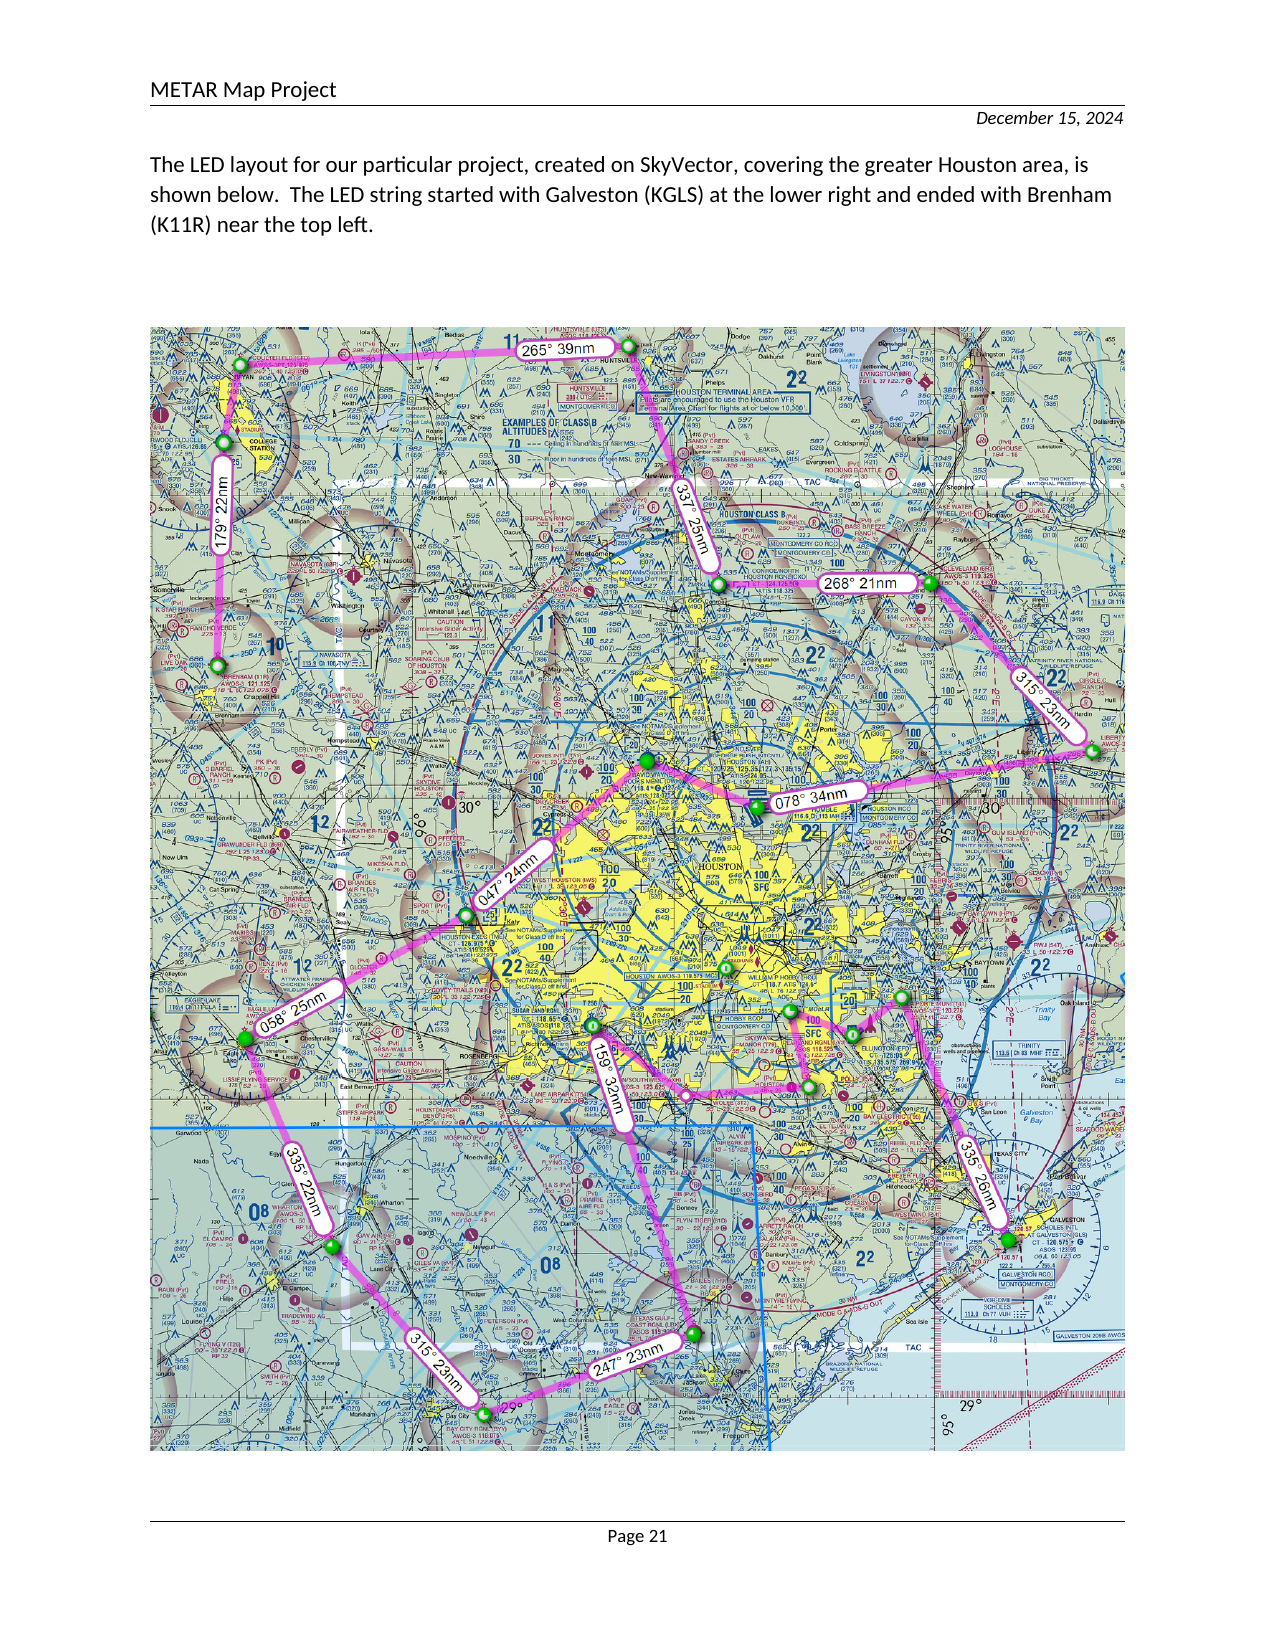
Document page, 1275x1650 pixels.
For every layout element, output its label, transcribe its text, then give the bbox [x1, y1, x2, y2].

picture [150, 327, 1125, 1451]
text The LED layout for our particular project, created on SkyVector, covering the greater Houston area, is shown below. The LED string started with Galveston (KGLS) at the lower right and ended with Brenham (K11R) near the top left. [150, 150, 1125, 238]
